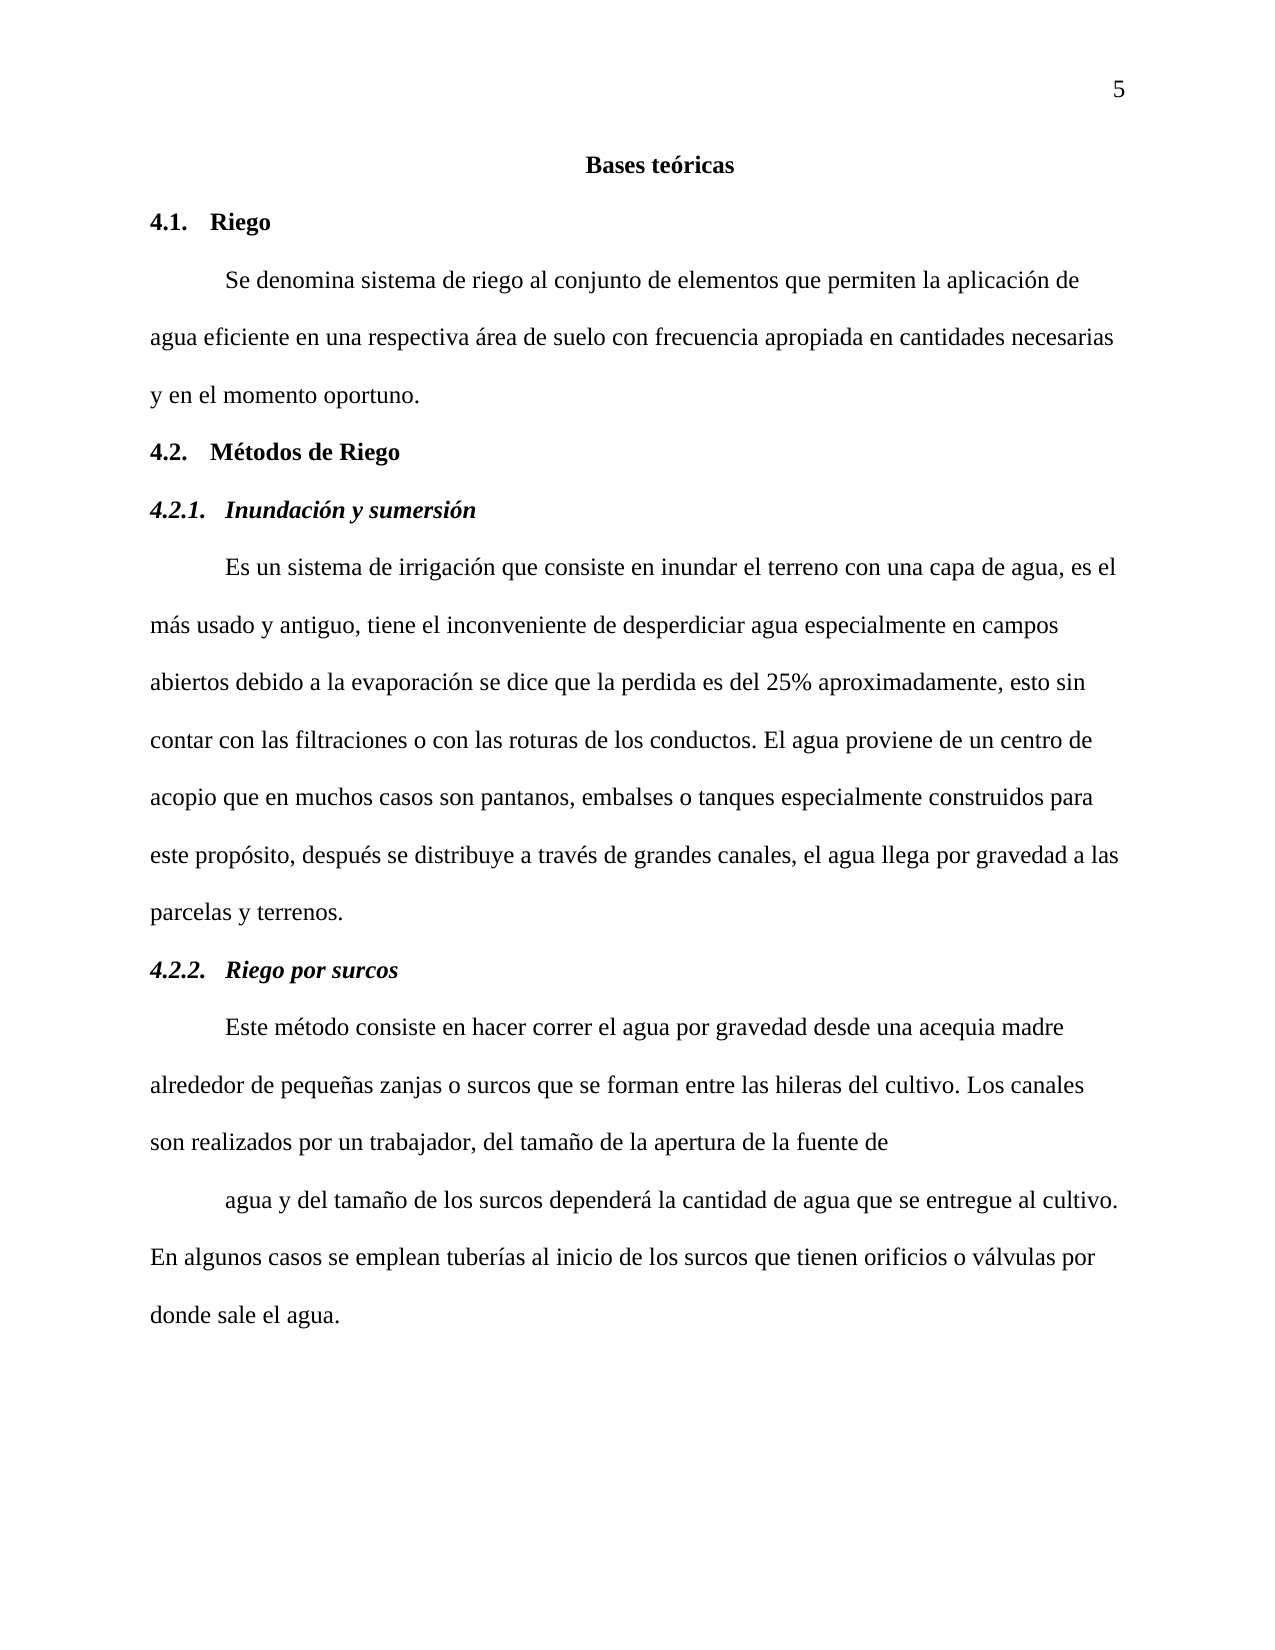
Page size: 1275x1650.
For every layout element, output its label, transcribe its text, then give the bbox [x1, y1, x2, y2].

subtitle Riego [150, 207, 1125, 236]
text Se denomina sistema de riego al conjunto de elementos que permiten la aplicación de agua eficiente en una respectiva área de suelo con frecuencia apropiada en cantidades necesarias y en el momento oportuno. [150, 265, 1125, 409]
subtitle Inundación y sumersión [150, 495, 1125, 524]
subtitle Riego por surcos [150, 955, 1125, 984]
text agua y del tamaño de los surcos dependerá la cantidad de agua que se entregue al cultivo. En algunos casos se emplean tuberías al inicio de los surcos que tienen orificios o válvulas por donde sale el agua. [150, 1185, 1125, 1329]
subtitle Métodos de Riego [150, 437, 1125, 466]
text Es un sistema de irrigación que consiste en inundar el terreno con una capa de agua, es el más usado y antiguo, tiene el inconveniente de desperdiciar agua especialmente en campos abiertos debido a la evaporación se dice que la perdida es del 25% aproximadamente, esto sin contar con las filtraciones o con las roturas de los conductos. El agua proviene de un centro de acopio que en muchos casos son pantanos, embalses o tanques especialmente construidos para este propósito, después se distribuye a través de grandes canales, el agua llega por gravedad a las parcelas y terrenos. [150, 552, 1125, 926]
subtitle Bases teóricas [150, 150, 1125, 179]
text Este método consiste en hacer correr el agua por gravedad desde una acequia madre alrededor de pequeñas zanjas o surcos que se forman entre las hileras del cultivo. Los canales son realizados por un trabajador, del tamaño de la apertura de la fuente de [150, 1012, 1125, 1156]
